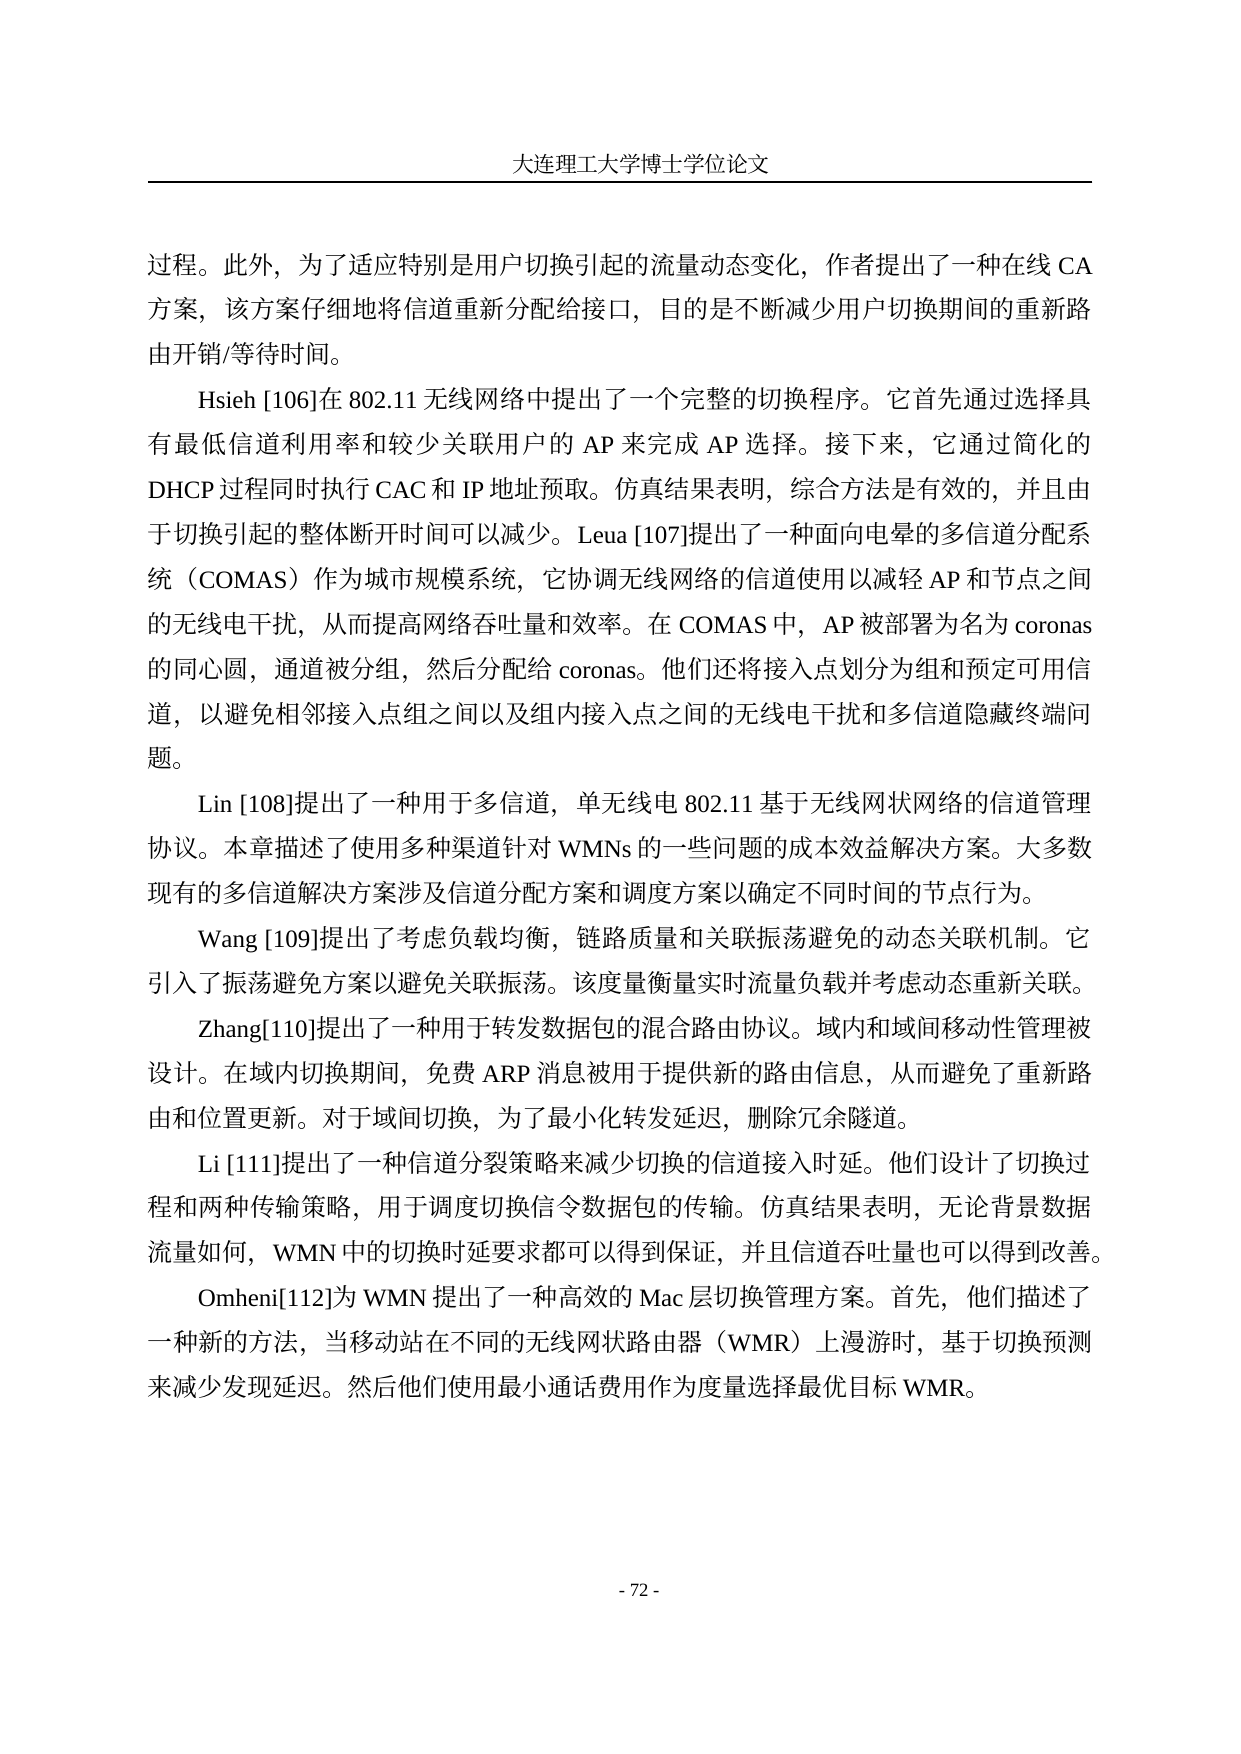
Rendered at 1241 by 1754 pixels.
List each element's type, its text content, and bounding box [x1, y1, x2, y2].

text Li [111]提出了一种信道分裂策略来减少切换的信道接入时延。他们设计了切换过程和两种传输策略，用于调度切换信令数据包的传输。仿真结果表明，无论背景数据流量如何，WMN中的切换时延要求都可以得到保证，并且信道吞吐量也可以得到改善。 [148, 1143, 1092, 1269]
text Hsieh [106]在802.11无线网络中提出了一个完整的切换程序。它首先通过选择具有最低信道利用率和较少关联用户的AP来完成AP选择。接下来，它通过简化的DHCP过程同时执行CAC和IP地址预取。仿真结果表明，综合方法是有效的，并且由于切换引起的整体断开时间可以减少。Leua [107]提出了一种面向电晕的多信道分配系统（COMAS）作为城市规模系统，它协调无线网络的信道使用以减轻AP和节点之间的无线电干扰，从而提高网络吞吐量和效率。在COMAS中，AP被部署为名为coronas的同心圆，通道被分组，然后分配给coronas。他们还将接入点划分为组和预定可用信道，以避免相邻接入点组之间以及组内接入点之间的无线电干扰和多信道隐藏终端问题。 [148, 380, 1092, 775]
text Wang [109]提出了考虑负载均衡，链路质量和关联振荡避免的动态关联机制。它引入了振荡避免方案以避免关联振荡。该度量衡量实时流量负载并考虑动态重新关联。 [148, 919, 1092, 999]
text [148, 245, 1092, 371]
text Lin [108]提出了一种用于多信道，单无线电802.11基于无线网状网络的信道管理协议。本章描述了使用多种渠道针对WMNs的一些问题的成本效益解决方案。大多数现有的多信道解决方案涉及信道分配方案和调度方案以确定不同时间的节点行为。 [148, 784, 1092, 910]
text Zhang[110]提出了一种用于转发数据包的混合路由协议。域内和域间移动性管理被设计。在域内切换期间，免费ARP消息被用于提供新的路由信息，从而避免了重新路由和位置更新。对于域间切换，为了最小化转发延迟，删除冗余隧道。 [148, 1008, 1092, 1134]
text Omheni[112]为WMN提出了一种高效的Mac层切换管理方案。首先，他们描述了一种新的方法，当移动站在不同的无线网状路由器（WMR）上漫游时，基于切换预测来减少发现延迟。然后他们使用最小通话费用作为度量选择最优目标WMR。 [148, 1278, 1092, 1404]
